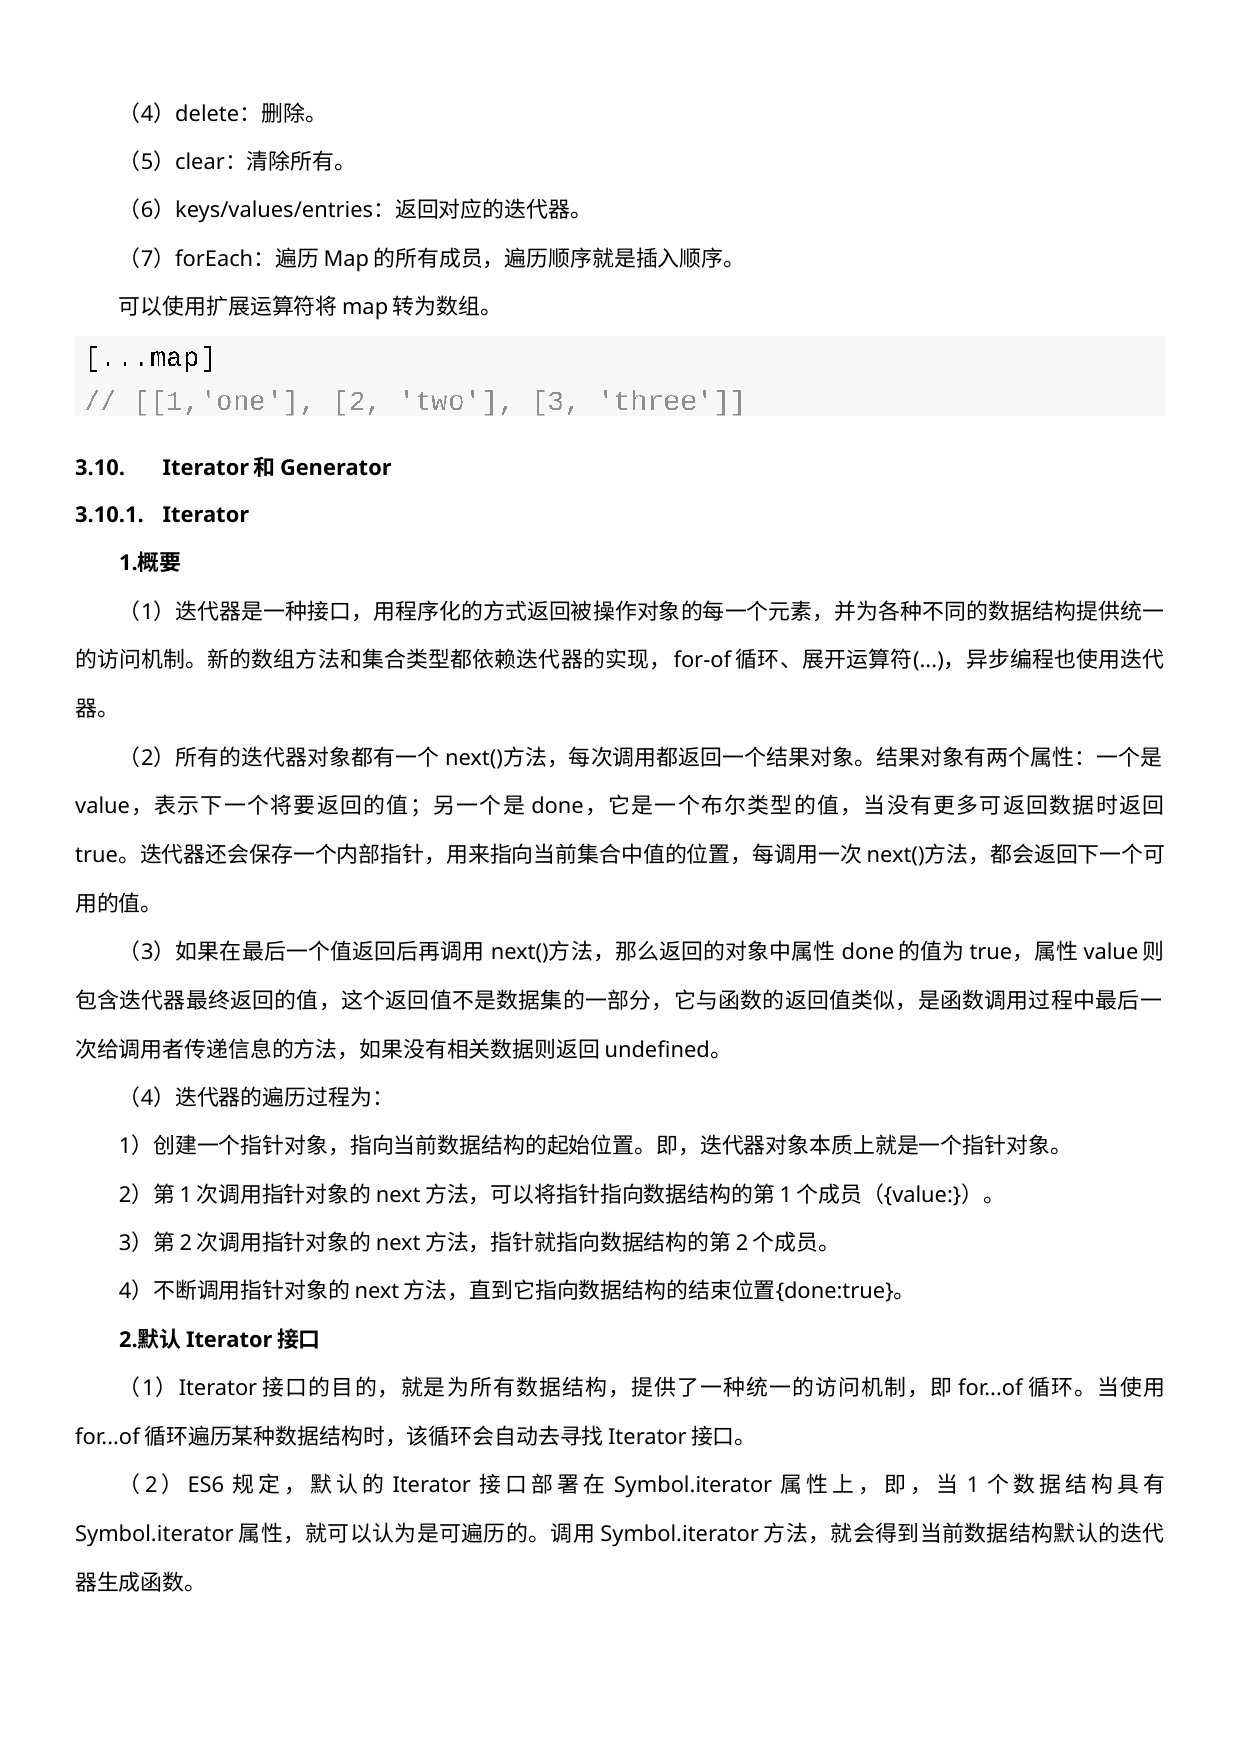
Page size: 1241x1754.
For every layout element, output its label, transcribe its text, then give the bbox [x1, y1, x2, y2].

text （1）迭代器是一种接口，用程序化的方式返回被操作对象的每一个元素，并为各种不同的数据结构提供统一的访问机制。新的数组方法和集合类型都依赖迭代器的实现，for-of循环、展开运算符(...)，异步编程也使用迭代器。 [75, 593, 1165, 723]
text （2）所有的迭代器对象都有一个next()方法，每次调用都返回一个结果对象。结果对象有两个属性：一个是value，表示下一个将要返回的值；另一个是done，它是一个布尔类型的值，当没有更多可返回数据时返回true。迭代器还会保存一个内部指针，用来指向当前集合中值的位置，每调用一次next()方法，都会返回下一个可用的值。 [75, 739, 1165, 918]
text （7）forEach：遍历Map的所有成员，遍历顺序就是插入顺序。 [75, 240, 1165, 273]
text 4）不断调用指针对象的next方法，直到它指向数据结构的结束位置{done:true}。 [75, 1273, 1165, 1305]
text 1.概要 [75, 545, 1165, 577]
text 可以使用扩展运算符将map转为数组。 [75, 288, 1165, 321]
text 2.默认Iterator接口 [75, 1321, 1165, 1354]
text 3）第2次调用指针对象的next方法，指针就指向数据结构的第2个成员。 [75, 1224, 1165, 1257]
text 1）创建一个指针对象，指向当前数据结构的起始位置。即，迭代器对象本质上就是一个指针对象。 [75, 1128, 1165, 1160]
text 2）第1次调用指针对象的next方法，可以将指针指向数据结构的第1个成员（{value:}）。 [75, 1176, 1165, 1209]
text （4）迭代器的遍历过程为： [75, 1079, 1165, 1112]
picture [75, 336, 1166, 416]
text （3）如果在最后一个值返回后再调用next()方法，那么返回的对象中属性done的值为true，属性value则包含迭代器最终返回的值，这个返回值不是数据集的一部分，它与函数的返回值类似，是函数调用过程中最后一次给调用者传递信息的方法，如果没有相关数据则返回undefined。 [75, 934, 1165, 1064]
text （5）clear：清除所有。 [75, 143, 1165, 176]
text （6）keys/values/entries：返回对应的迭代器。 [75, 192, 1165, 224]
text （1）Iterator接口的目的，就是为所有数据结构，提供了一种统一的访问机制，即for...of循环。当使用for...of循环遍历某种数据结构时，该循环会自动去寻找Iterator接口。 [75, 1369, 1165, 1451]
text （4）delete：删除。 [75, 95, 1165, 128]
text （2）ES6规定，默认的Iterator接口部署在Symbol.iterator属性上，即，当1个数据结构具有Symbol.iterator属性，就可以认为是可遍历的。调用Symbol.iterator方法，就会得到当前数据结构默认的迭代器生成函数。 [75, 1467, 1165, 1597]
text Iterator [75, 498, 1165, 530]
text Iterator和Generator [75, 449, 1165, 482]
